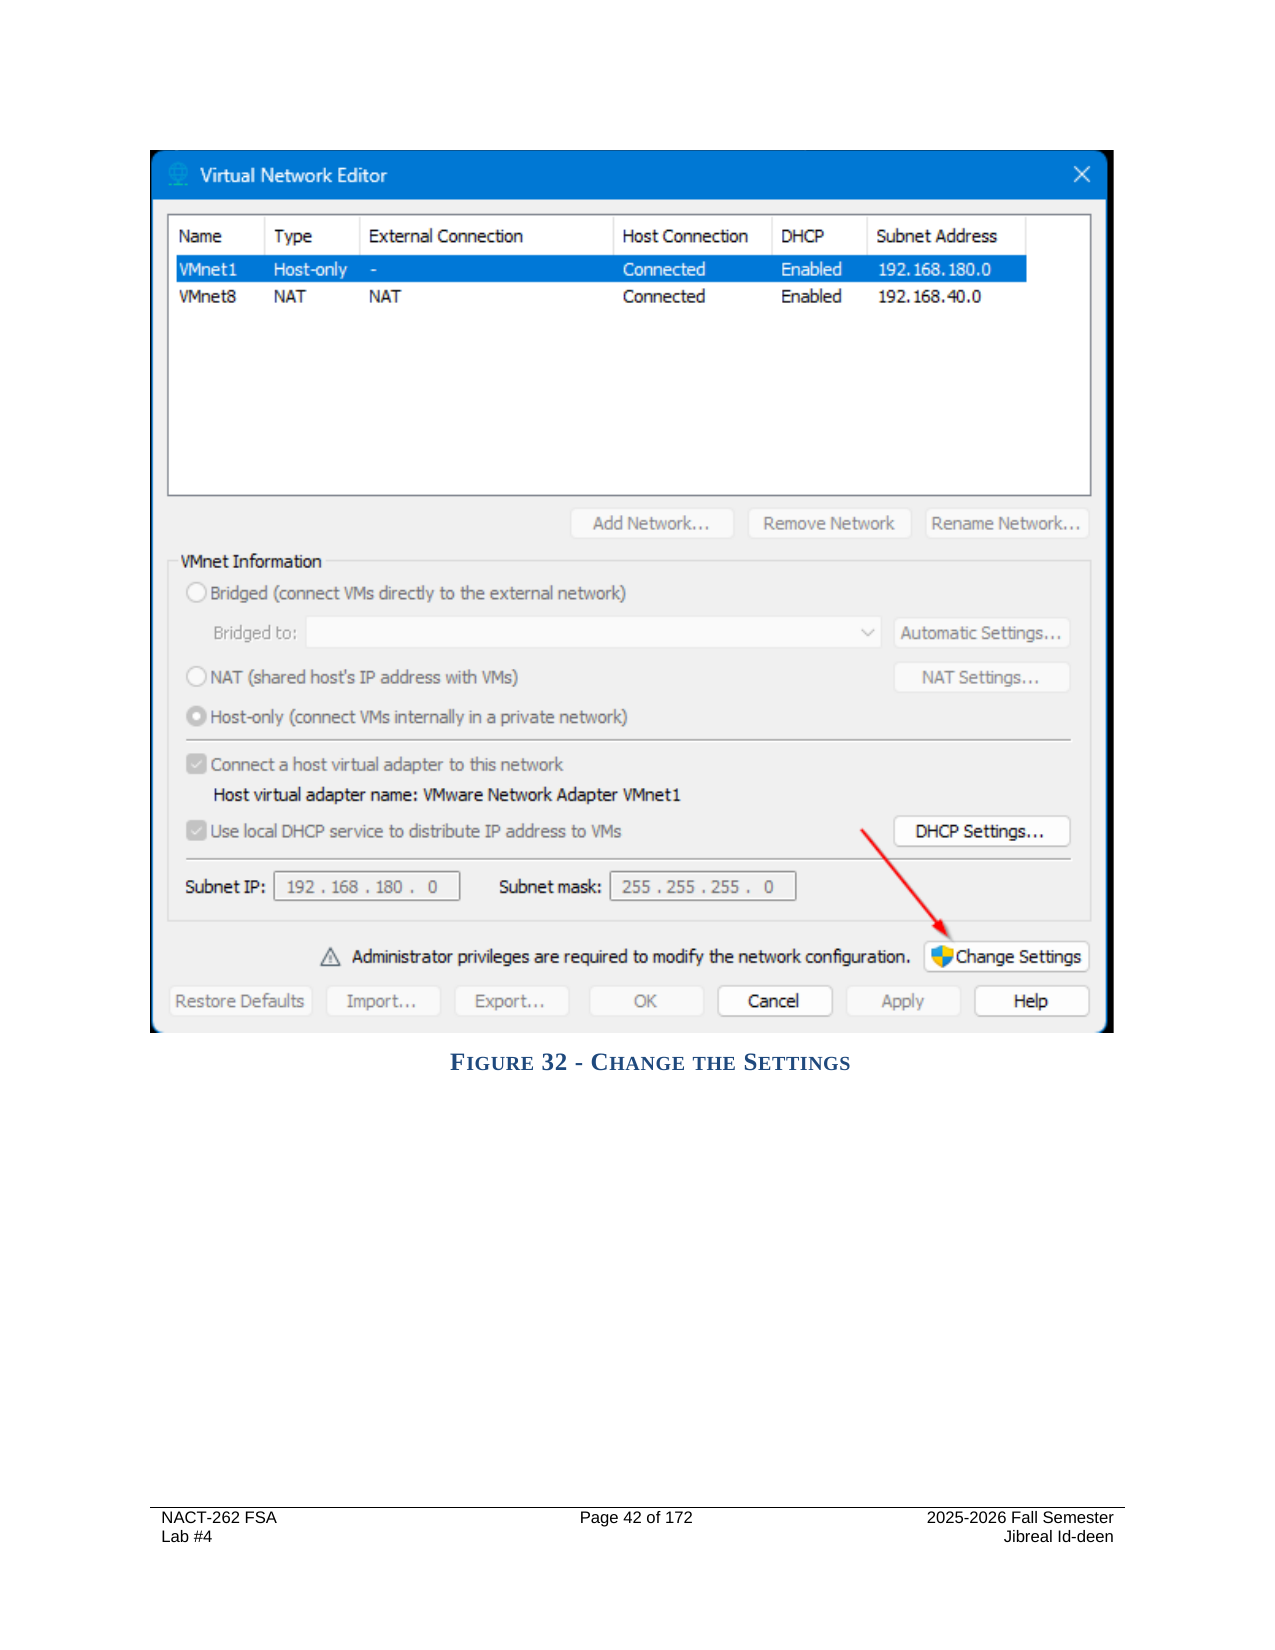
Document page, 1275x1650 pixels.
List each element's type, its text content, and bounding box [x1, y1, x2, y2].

picture [150, 150, 1114, 1033]
